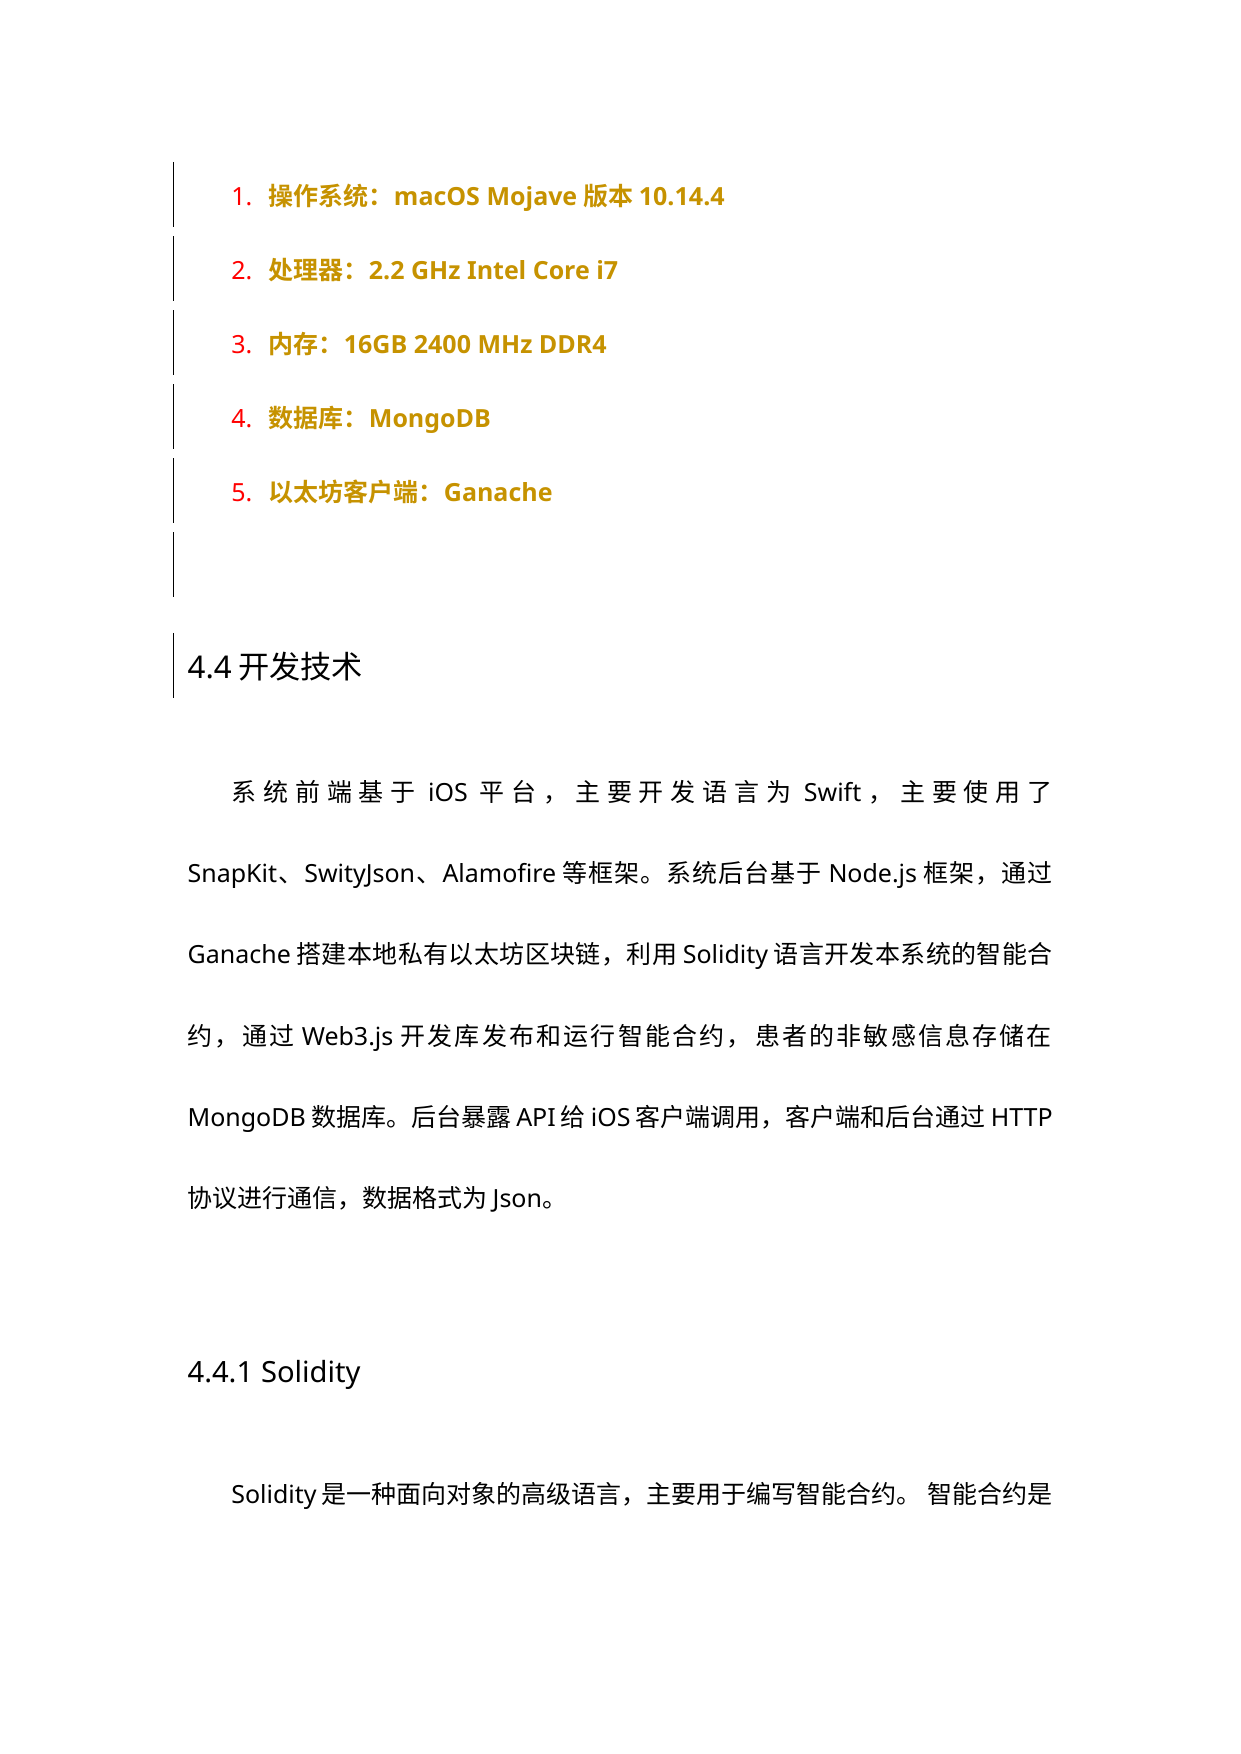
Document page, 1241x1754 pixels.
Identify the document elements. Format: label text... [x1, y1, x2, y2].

list 操作系统：macOS Mojave 版本10.14.4 [231, 162, 1053, 227]
subtitle 4.4.1 Solidity [187, 1339, 1053, 1404]
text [187, 1460, 1053, 1525]
text 系统前端基于iOS平台，主要开发语言为Swift，主要使用了SnapKit、SwityJson、Alamofire等框架。系统后台基于Node.js框架，通过Ganache搭建本地私有以太坊区块链，利用Solidity语言开发本系统的智能合约，通过Web3.js开发库发布和运行智能合约，患者的非敏感信息存储在MongoDB数据库。后台暴露API给iOS客户端调用，客户端和后台通过HTTP协议进行通信，数据格式为Json。 [187, 758, 1053, 1229]
list 内存：16GB 2400 MHz DDR4 [231, 310, 1053, 375]
list 处理器：2.2 GHz Intel Core i7 [231, 236, 1053, 301]
list 数据库：MongoDB [231, 384, 1053, 449]
list 以太坊客户端：Ganache [231, 458, 1053, 523]
subtitle 4.4开发技术 [187, 633, 1053, 698]
